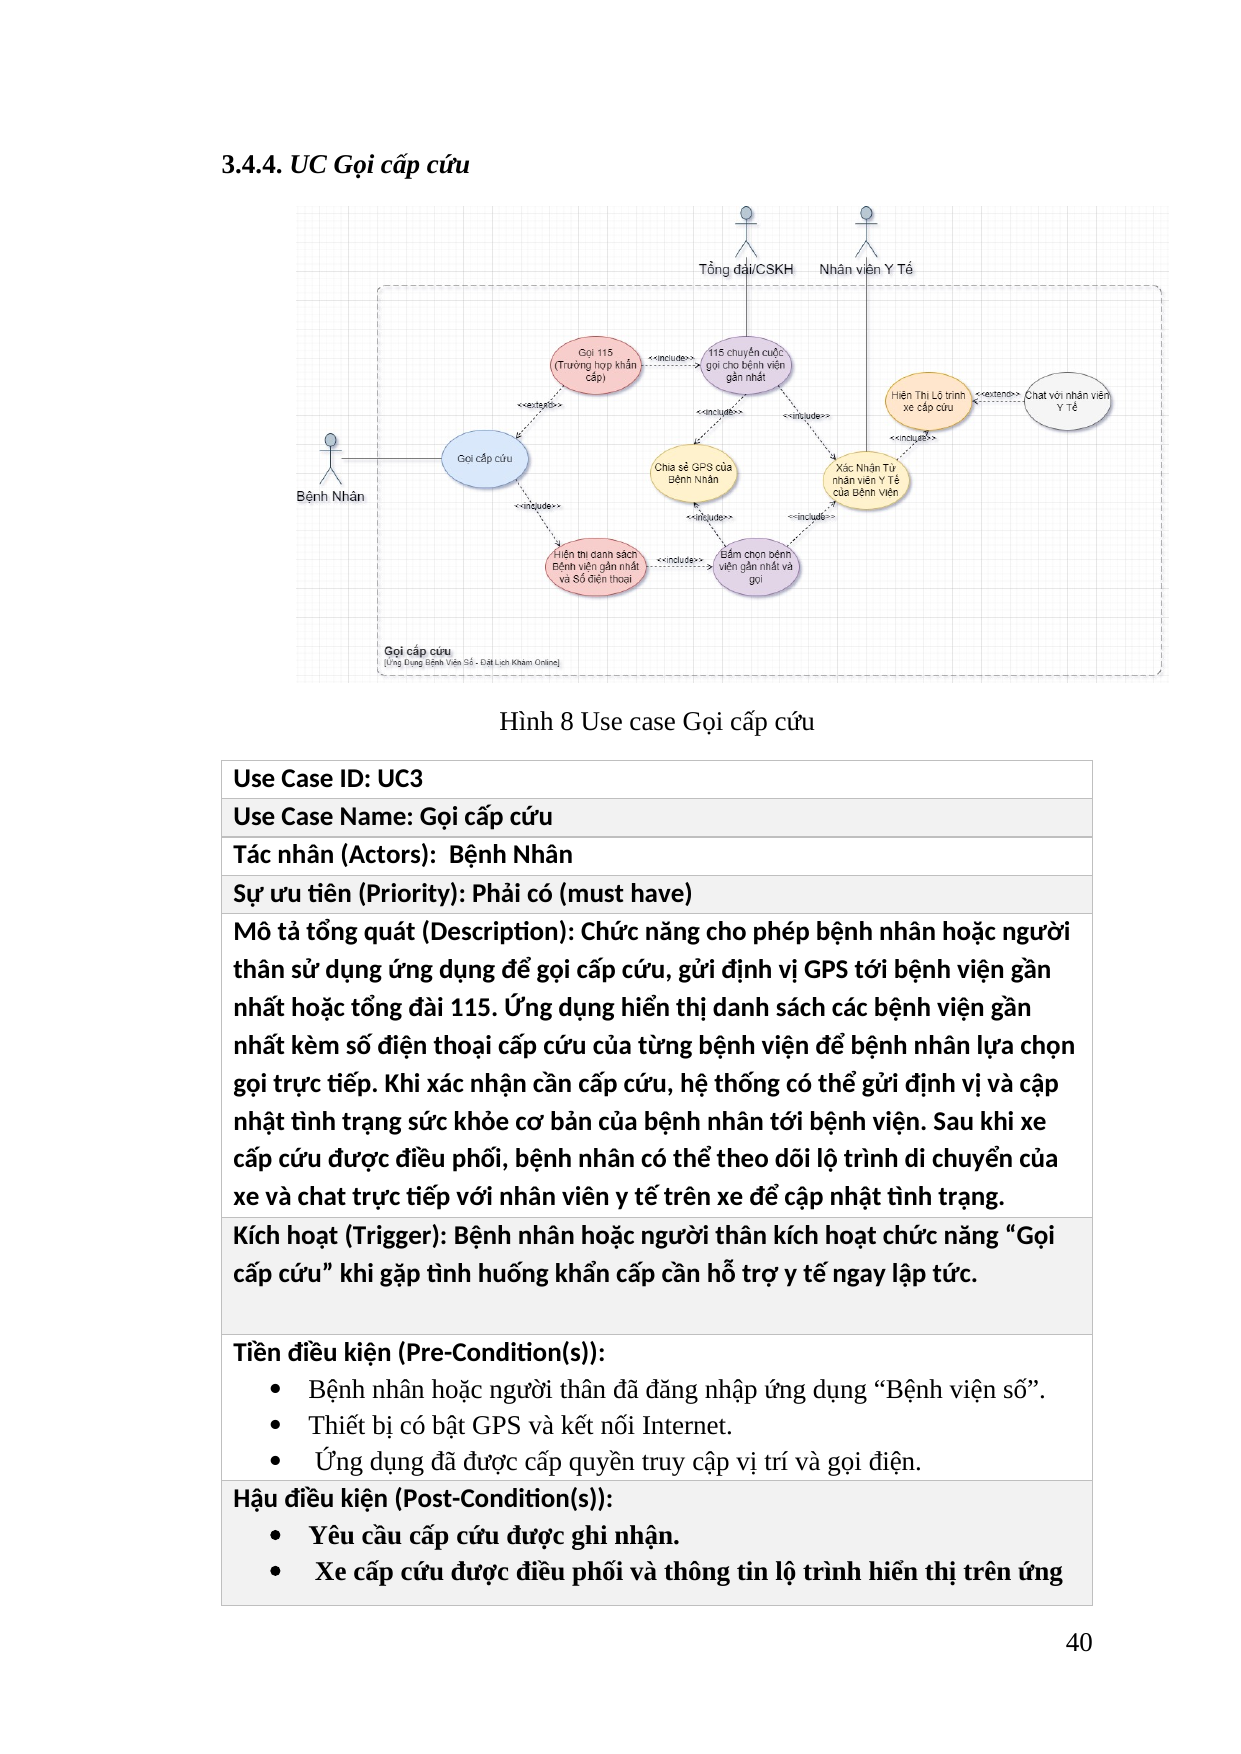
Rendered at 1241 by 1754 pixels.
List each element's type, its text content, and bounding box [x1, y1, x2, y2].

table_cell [222, 1481, 1092, 1605]
table_cell Use Case Name: Gọi cấp cứu [222, 799, 1092, 836]
table_header Use Case ID: UC3 [222, 761, 1092, 798]
table_cell Tác nhân (Actors): Bệnh Nhân [222, 838, 1092, 875]
table_cell Sự ưu tiên (Priority): Phải có (must have) [222, 876, 1092, 913]
table_cell Mô tả tổng quát (Description): Chức năng cho phép bệnh nhân hoặc người thân sử dụng ứng dụng để gọi cấp cứu, gửi định vị GPS tới bệnh viện gần nhất hoặc tổng đài 115. Ứng dụng hiển thị danh sách các bệnh viện gần nhất kèm số điện thoại cấp cứu của từng bệnh viện để bệnh nhân lựa chọn gọi trực tiếp. Khi xác nhận cần cấp cứu, hệ thống có thể gửi định vị và cập nhật tình trạng sức khỏe cơ bản của bệnh nhân tới bệnh viện. Sau khi xe cấp cứu được điều phối, bệnh nhân có thể theo dõi lộ trình di chuyển của xe và chat trực tiếp với nhân viên y tế trên xe để cập nhật tình trạng. [222, 914, 1092, 1217]
table_cell Kích hoạt (Trigger): Bệnh nhân hoặc người thân kích hoạt chức năng “Gọi cấp cứu” khi gặp tình huống khẩn cấp cần hỗ trợ y tế ngay lập tức. [222, 1218, 1092, 1334]
subtitle UC Gọi cấp cứu [221, 148, 1092, 179]
table_cell Tiền điều kiện (Pre-Condition(s)): Bệnh nhân hoặc người thân đã đăng nhập ứng dụng “Bệnh viện số”. Thiết bị có bật GPS và kết nối Internet. Ứng dụng đã được cấp quyền truy cập vị trí và gọi điện. [222, 1335, 1092, 1480]
picture [296, 206, 1169, 683]
